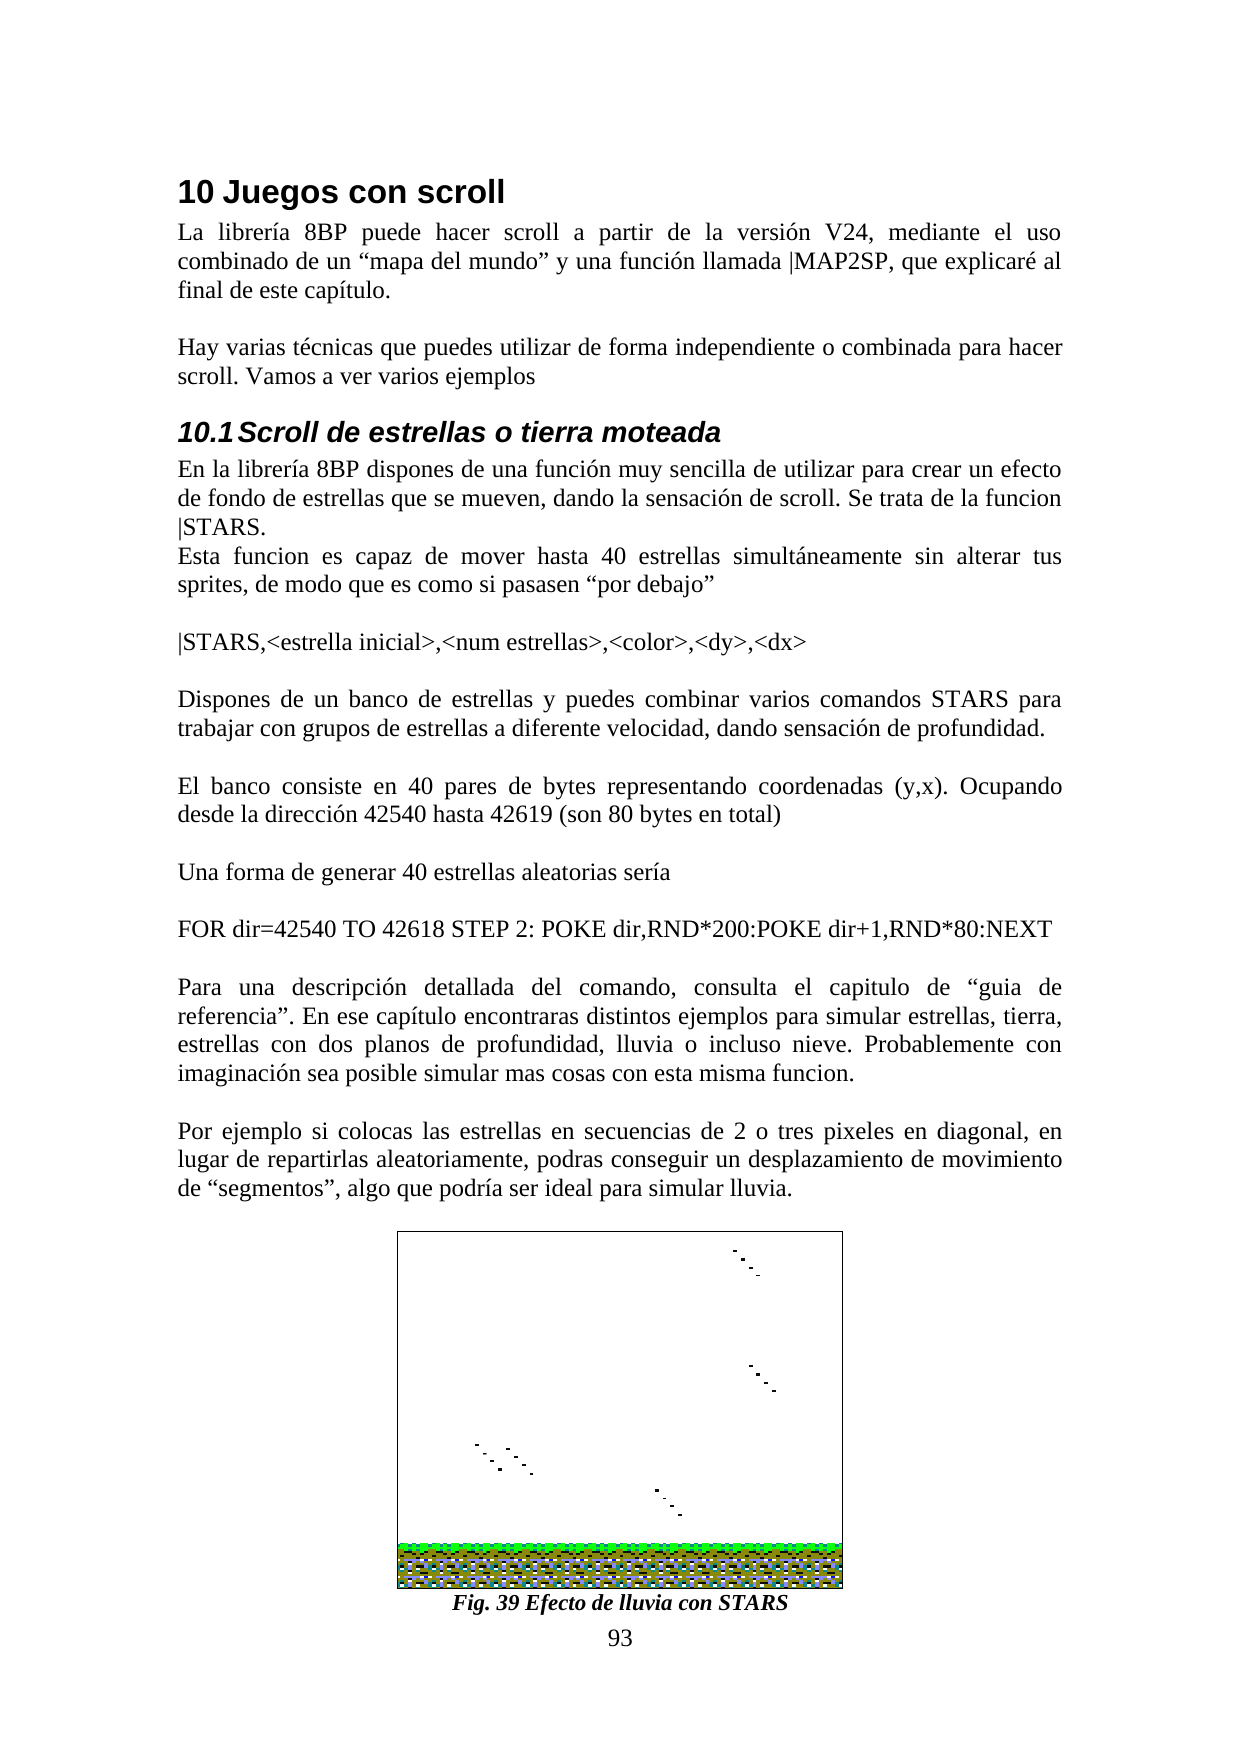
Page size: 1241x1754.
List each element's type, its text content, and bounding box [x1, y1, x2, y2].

text Esta funcion es capaz de mover hasta 40 estrellas simultáneamente sin alterar tus sprites, de modo que es como si pasasen “por debajo” [177, 541, 1063, 598]
text El banco consiste en 40 pares de bytes representando coordenadas (y,x). Ocupando desde la dirección 42540 hasta 42619 (son 80 bytes en total) [177, 771, 1063, 828]
picture [398, 1232, 842, 1588]
text Hay varias técnicas que puedes utilizar de forma independiente o combinada para hacer scroll. Vamos a ver varios ejemplos [177, 332, 1063, 390]
text Para una descripción detallada del comando, consulta el capitulo de “guia de referencia”. En ese capítulo encontraras distintos ejemplos para simular estrellas, tierra, estrellas con dos planos de profundidad, lluvia o incluso nieve. Probablemente con imaginación sea posible simular mas cosas con esta misma funcion. [177, 972, 1063, 1087]
text FOR dir=42540 TO 42618 STEP 2: POKE dir,RND*200:POKE dir+1,RND*80:NEXT [177, 914, 1063, 943]
text Por ejemplo si colocas las estrellas en secuencias de 2 o tres pixeles en diagonal, en lugar de repartirlas aleatoriamente, podras conseguir un desplazamiento de movimiento de “segmentos”, algo que podría ser ideal para simular lluvia. [177, 1116, 1063, 1202]
text |STARS,<estrella inicial>,<num estrellas>,<color>,<dy>,<dx> [177, 627, 1063, 656]
subtitle Scroll de estrellas o tierra moteada [177, 415, 1063, 448]
subtitle Juegos con scroll [177, 173, 1063, 211]
text La librería 8BP puede hacer scroll a partir de la versión V24, mediante el uso combinado de un “mapa del mundo” y una función llamada |MAP2SP, que explicaré al final de este capítulo. [177, 217, 1063, 303]
text Una forma de generar 40 estrellas aleatorias sería [177, 857, 1063, 886]
text En la librería 8BP dispones de una función muy sencilla de utilizar para crear un efecto de fondo de estrellas que se mueven, dando la sensación de scroll. Se trata de la funcion |STARS. [177, 454, 1063, 541]
text Dispones de un banco de estrellas y puedes combinar varios comandos STARS para trabajar con grupos de estrellas a diferente velocidad, dando sensación de profundidad. [177, 684, 1063, 742]
